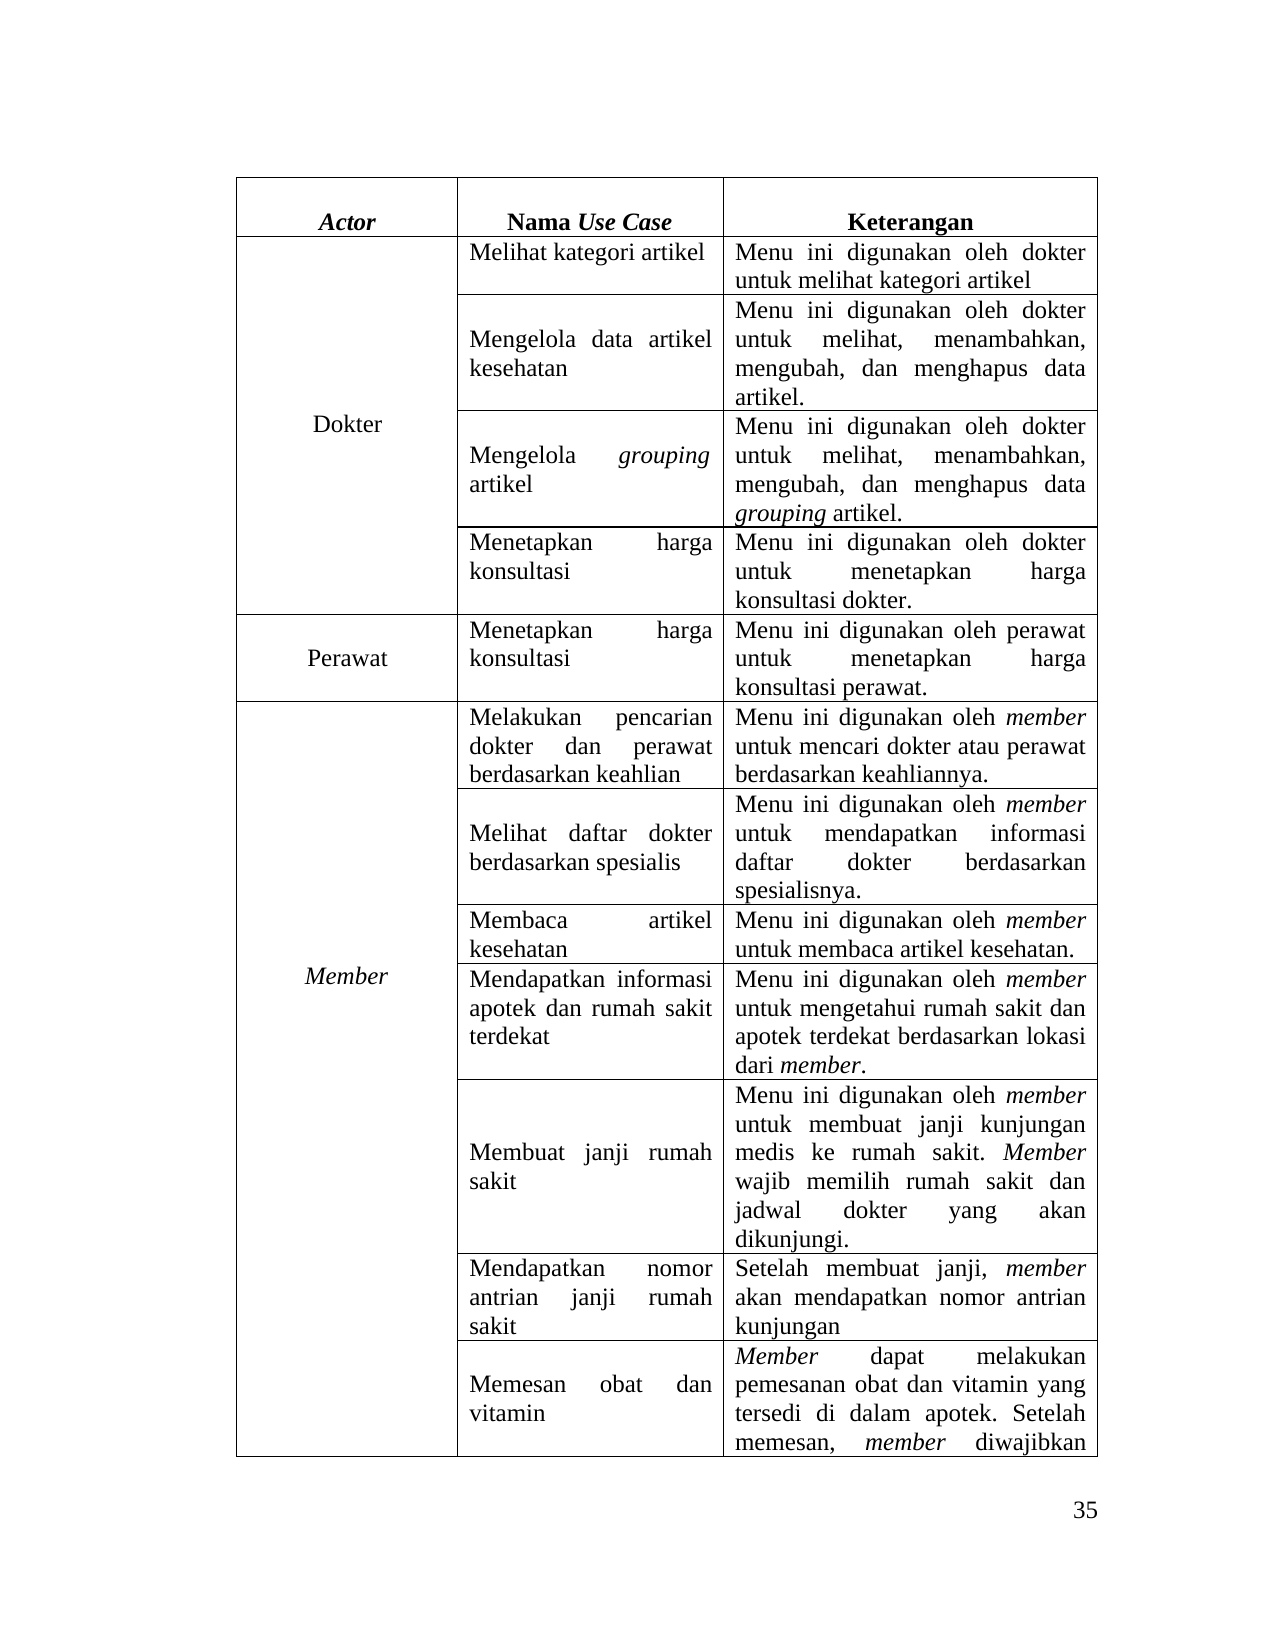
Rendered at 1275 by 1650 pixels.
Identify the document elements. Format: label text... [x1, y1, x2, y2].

table_cell Melihat daftar dokter berdasarkan spesialis [458, 789, 723, 904]
table_cell Menu ini digunakan oleh dokter untuk melihat kategori artikel [724, 237, 1097, 294]
table_cell Menu ini digunakan oleh member untuk mendapatkan informasi daftar dokter berdasarkan spesialisnya. [724, 789, 1097, 904]
table_cell Menu ini digunakan oleh member untuk membaca artikel kesehatan. [724, 905, 1097, 963]
table_cell Menu ini digunakan oleh member untuk membuat janji kunjungan medis ke rumah sakit. Member wajib memilih rumah sakit dan jadwal dokter yang akan dikunjungi. [724, 1080, 1097, 1252]
table_cell Dokter [237, 237, 457, 614]
table_cell Mendapatkan nomor antrian janji rumah sakit [458, 1254, 723, 1340]
table_cell Membuat janji rumah sakit [458, 1080, 723, 1252]
table_cell Menu ini digunakan oleh dokter untuk melihat, menambahkan, mengubah, dan menghapus data artikel. [724, 295, 1097, 410]
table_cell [458, 178, 723, 236]
table_cell Menu ini digunakan oleh perawat untuk menetapkan harga konsultasi perawat. [724, 615, 1097, 701]
table_cell Melakukan pencarian dokter dan perawat berdasarkan keahlian [458, 702, 723, 788]
table_cell Membaca artikel kesehatan [458, 905, 723, 963]
table_cell Melihat kategori artikel [458, 237, 723, 294]
table_cell Menetapkan harga konsultasi [458, 528, 723, 614]
table_cell Perawat [237, 615, 457, 701]
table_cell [724, 178, 1097, 236]
table_cell Menetapkan harga konsultasi [458, 615, 723, 701]
table_cell Mengelola data artikel kesehatan [458, 295, 723, 410]
table_cell Menu ini digunakan oleh member untuk mengetahui rumah sakit dan apotek terdekat berdasarkan lokasi dari member. [724, 964, 1097, 1079]
table_cell Setelah membuat janji, member akan mendapatkan nomor antrian kunjungan [724, 1254, 1097, 1340]
table_cell Menu ini digunakan oleh dokter untuk menetapkan harga konsultasi dokter. [724, 528, 1097, 614]
table_cell Mendapatkan informasi apotek dan rumah sakit terdekat [458, 964, 723, 1079]
table_cell Menu ini digunakan oleh member untuk mencari dokter atau perawat berdasarkan keahliannya. [724, 702, 1097, 788]
table_cell Mengelola grouping artikel [458, 411, 723, 526]
table_cell Member [237, 702, 457, 1456]
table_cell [458, 1341, 723, 1456]
table_cell Menu ini digunakan oleh dokter untuk melihat, menambahkan, mengubah, dan menghapus data grouping artikel. [724, 411, 1097, 526]
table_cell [724, 1341, 1097, 1456]
